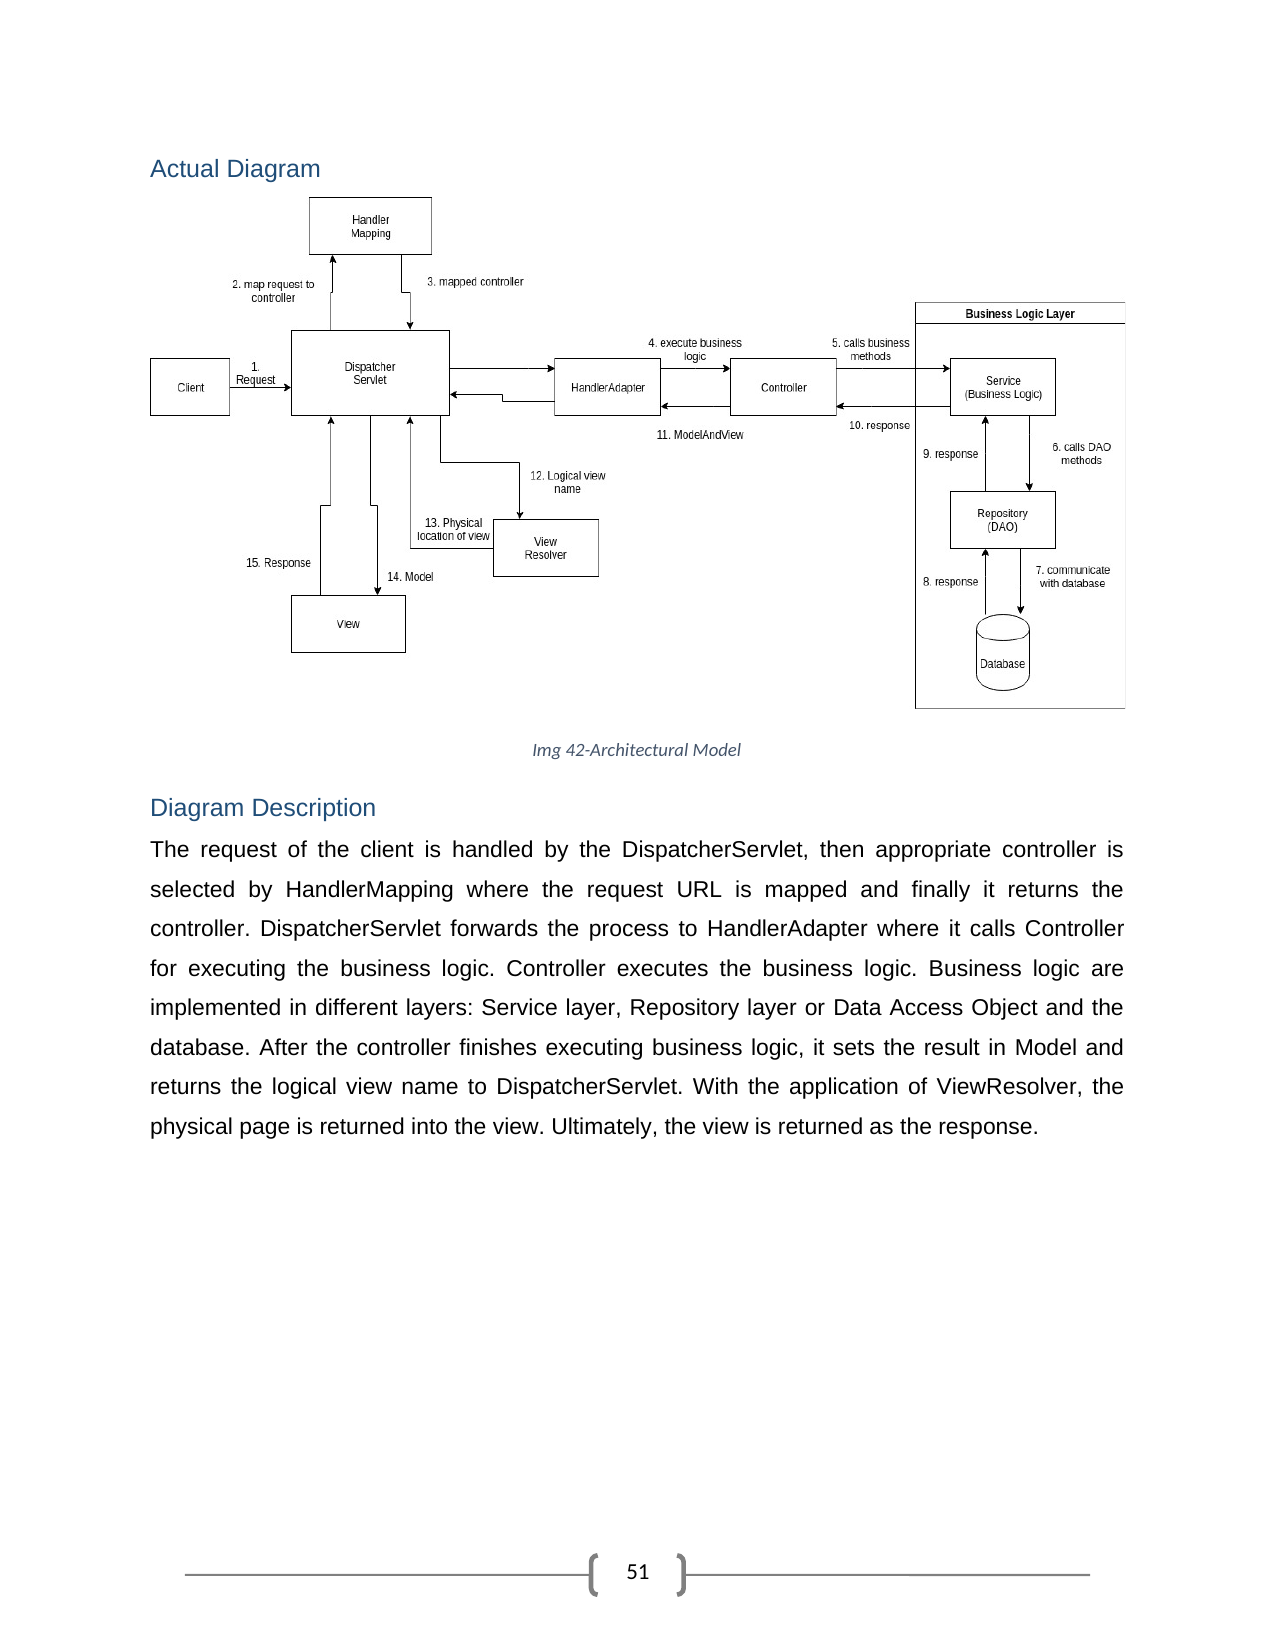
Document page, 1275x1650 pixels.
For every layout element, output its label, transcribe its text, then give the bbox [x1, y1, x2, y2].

text The request of the client is handled by the DispatcherServlet, then appropriate controller is selected by HandlerMapping where the request URL is mapped and finally it returns the controller. DispatcherServlet forwards the process to HandlerAdapter where it calls Controller for executing the business logic. Controller executes the business logic. Business logic are implemented in different layers: Service layer, Repository layer or Data Access Object and the database. After the controller finishes executing business logic, it sets the result in Model and returns the logical view name to DispatcherServlet. With the application of ViewResolver, the physical page is returned into the view. Ultimately, the view is returned as the response. [150, 836, 1125, 1139]
text Diagram Description [150, 793, 1125, 822]
picture [150, 197, 1125, 709]
text Img 20-Architectural Model [150, 738, 1125, 761]
text Actual Diagram [150, 154, 1125, 183]
